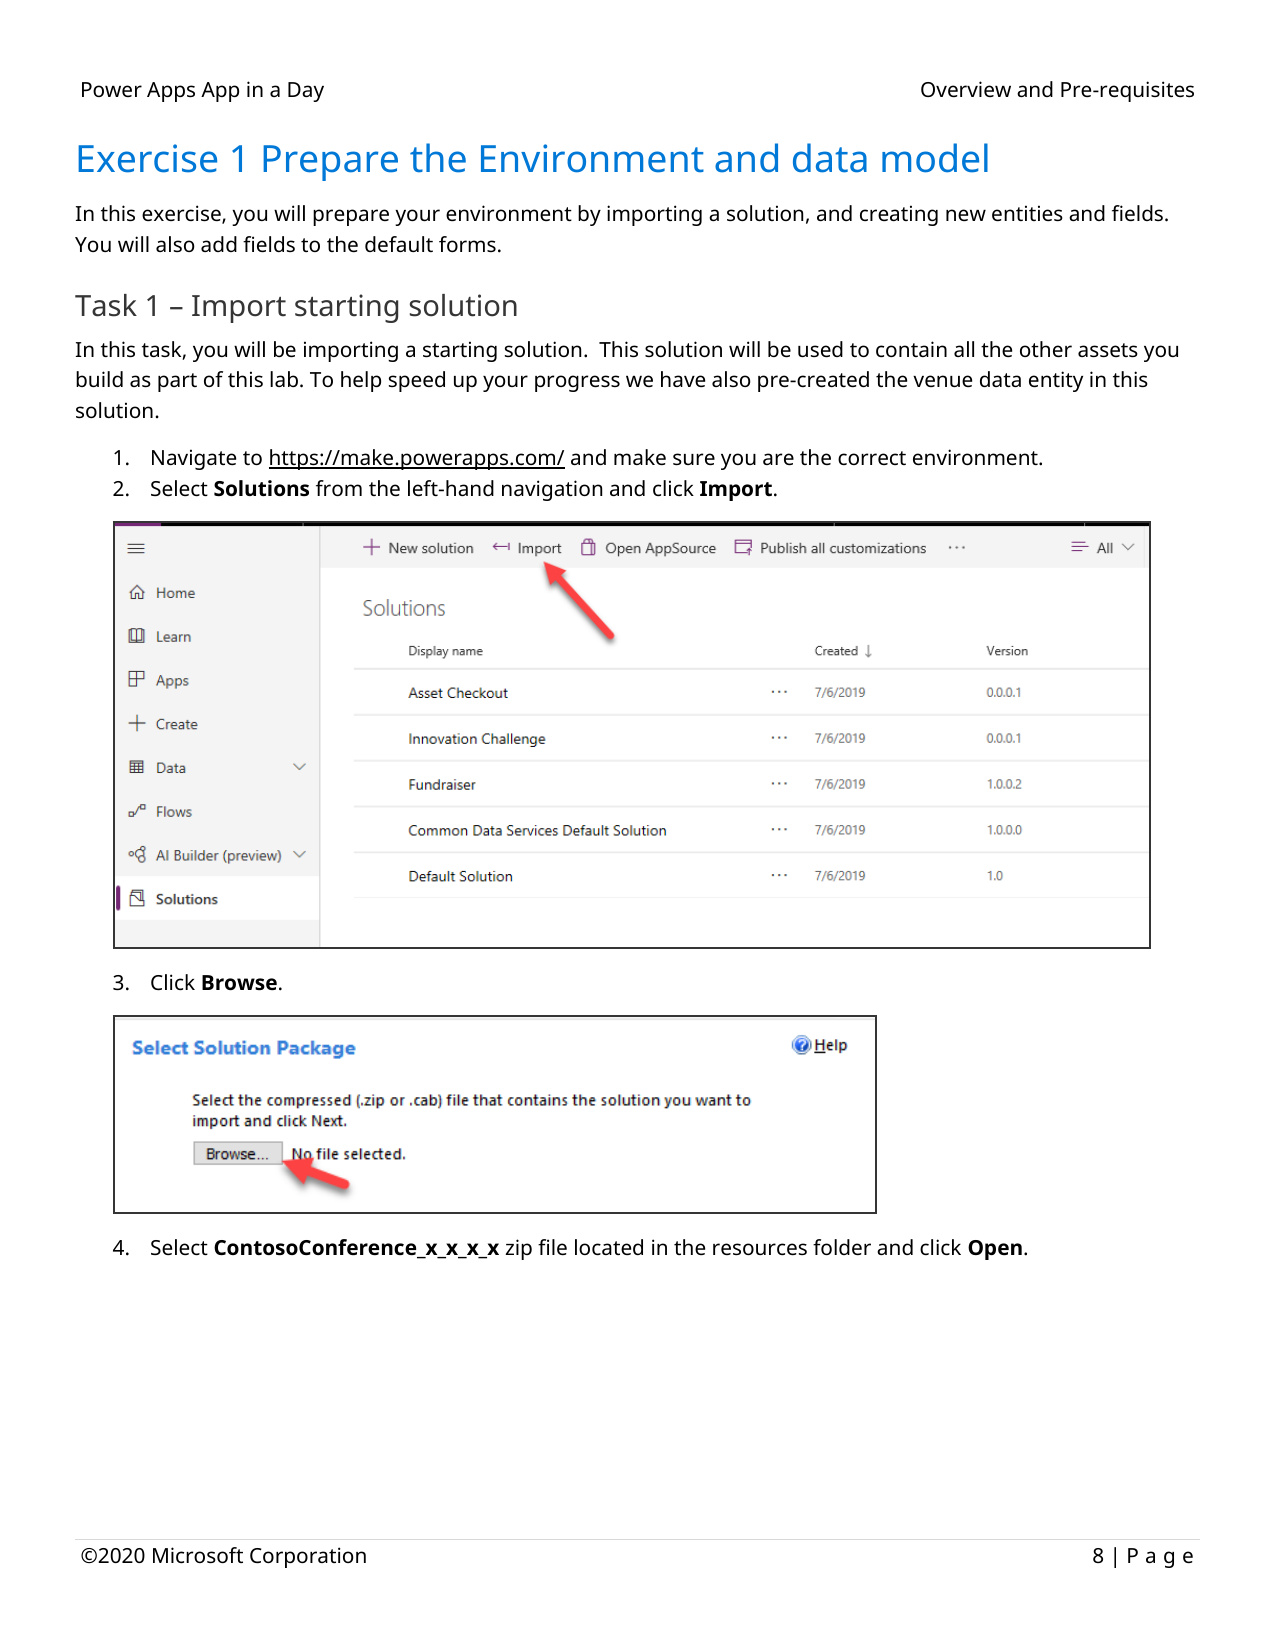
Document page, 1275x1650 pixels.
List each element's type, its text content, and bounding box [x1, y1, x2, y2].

list Select ContosoConference_x_x_x_x zip file located in the resources folder and click Open. [112, 1233, 1200, 1261]
picture [115, 1017, 875, 1212]
text In this task, you will be importing a starting solution. This solution will be used to contain all the other assets you build as part of this lab. To help speed up your progress we have also pre-created the venue data entity in this solution. [75, 335, 1200, 424]
text In this exercise, you will prepare your environment by importing a solution, and creating new entities and fields. You will also add fields to the default forms. [75, 199, 1200, 258]
picture [115, 523, 1149, 947]
subtitle Exercise 1 Prepare the Environment and data model [75, 132, 1200, 183]
list Click Browse. [112, 968, 1200, 996]
list Select Solutions from the left-hand navigation and click Import. [112, 474, 1200, 502]
list Navigate to https://make.powerapps.com/ and make sure you are the correct environment. [112, 443, 1200, 472]
subtitle Task 1 – Import starting solution [75, 286, 1200, 325]
